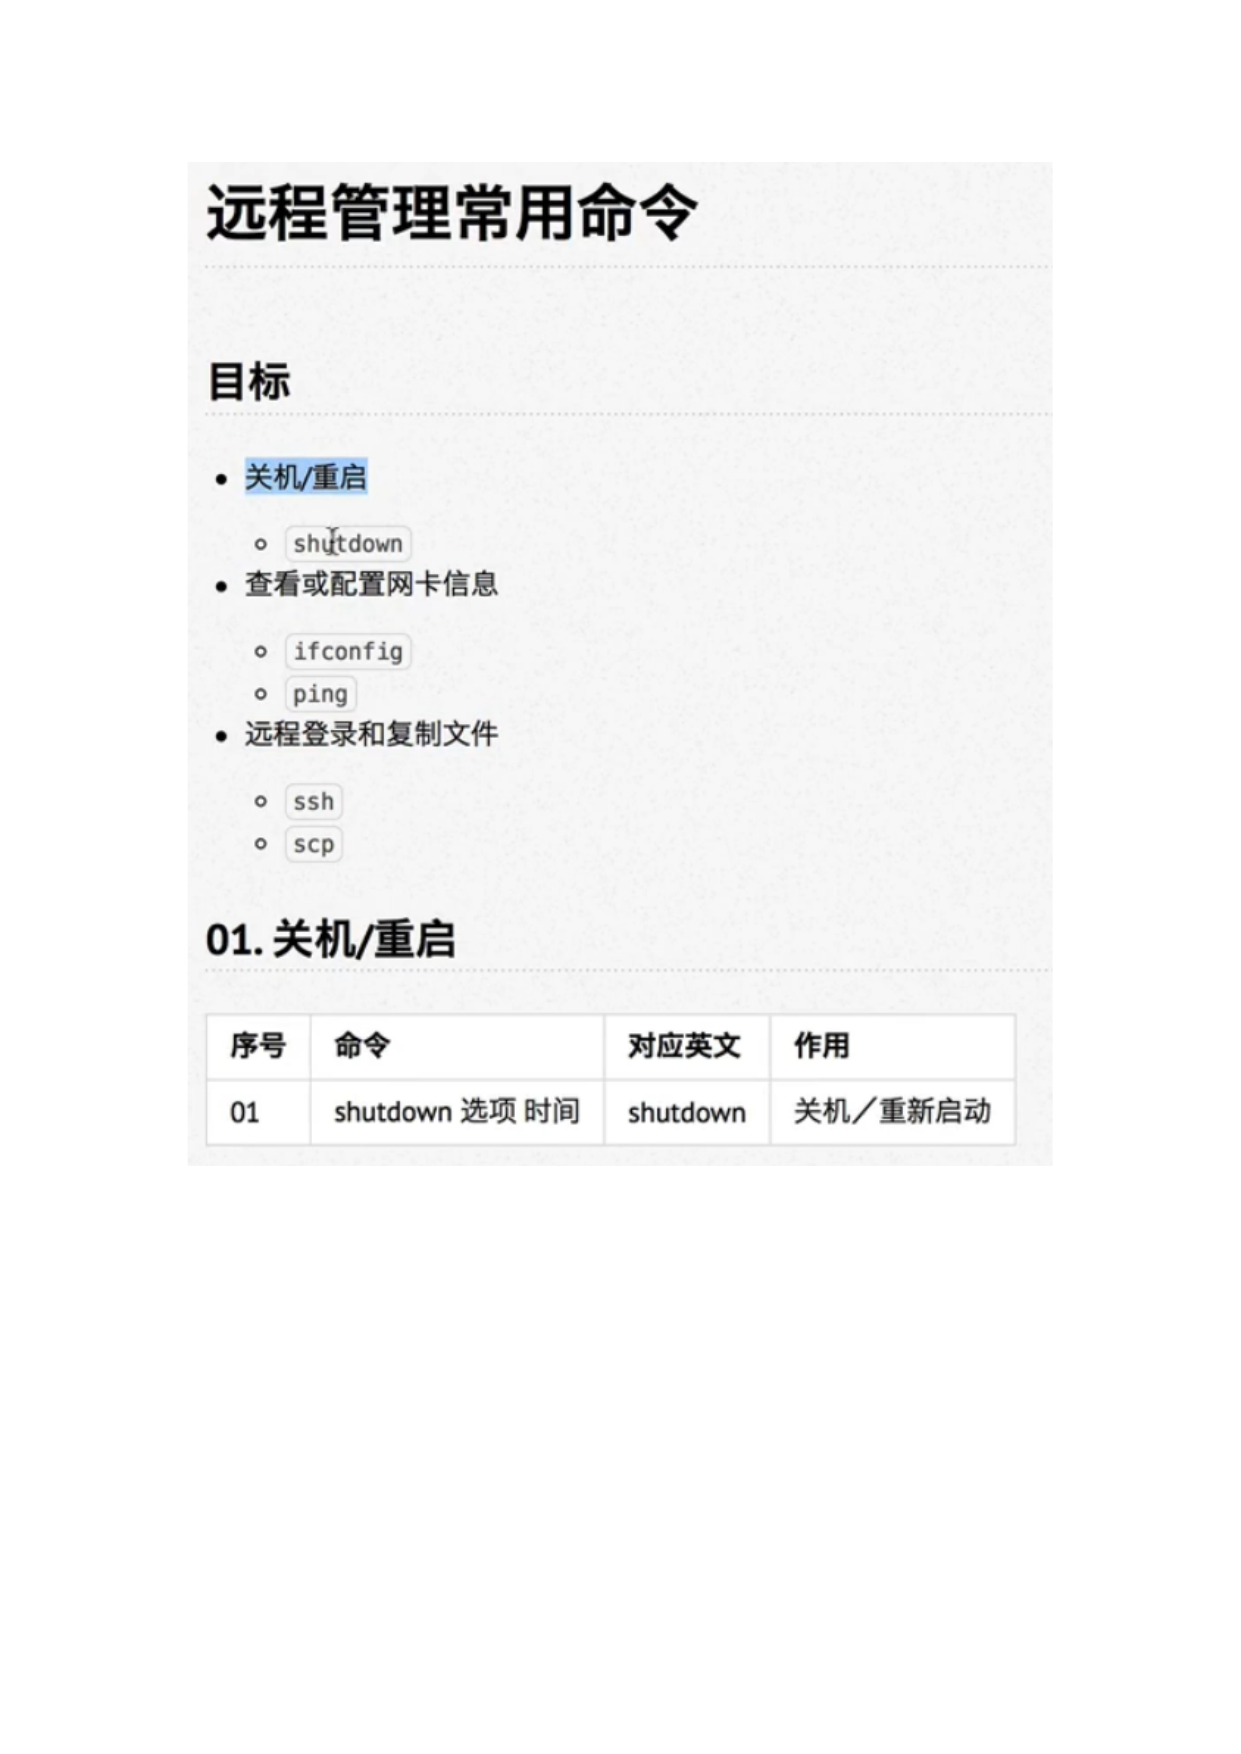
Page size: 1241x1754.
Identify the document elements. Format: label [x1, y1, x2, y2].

picture [187, 162, 1053, 1166]
